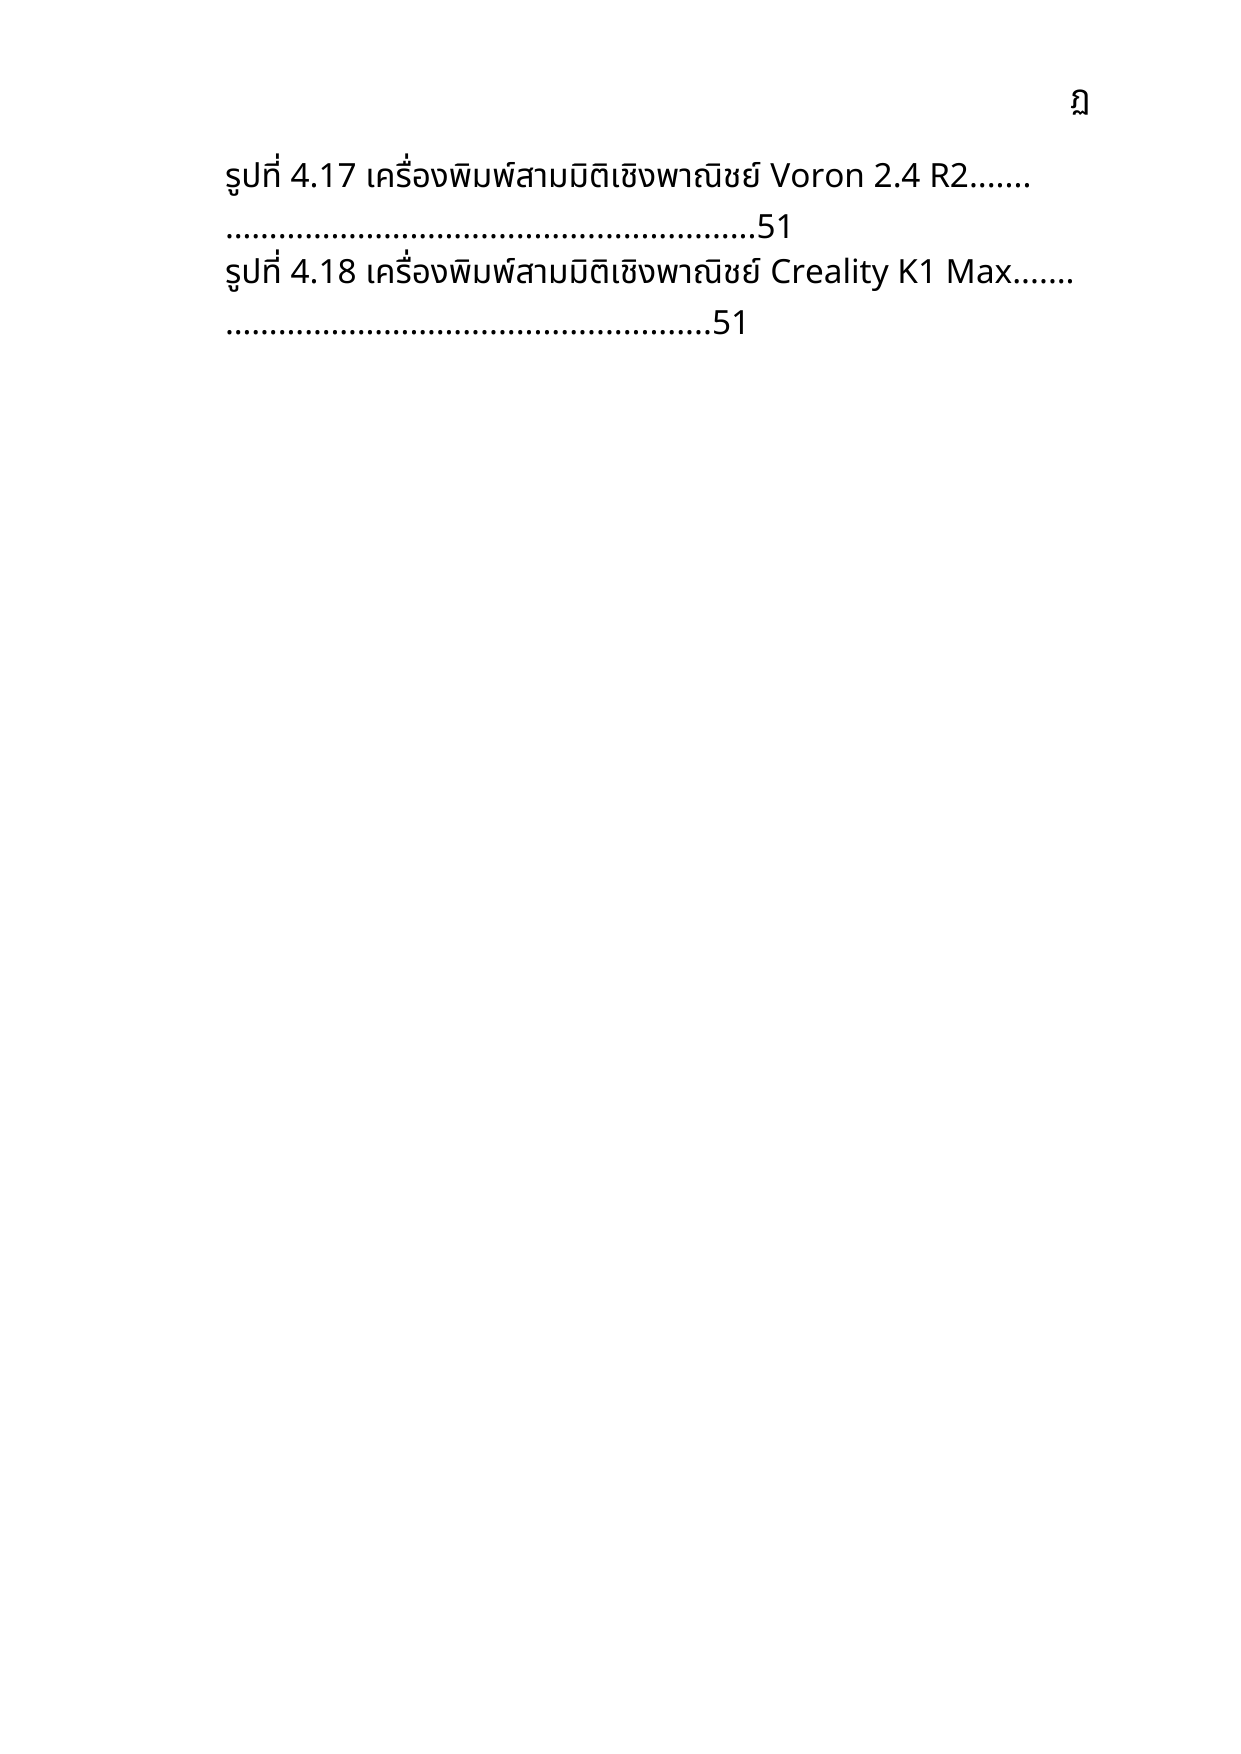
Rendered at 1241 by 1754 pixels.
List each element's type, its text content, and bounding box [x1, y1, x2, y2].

text รูปที่ 4.17 เครื่องพิมพ์สามมิติเชิงพาณิชย์ Voron 2.4 R2.......……………………….................................51 [225, 152, 1090, 248]
text รูปที่ 4.18 เครื่องพิมพ์สามมิติเชิงพาณิชย์ Creality K1 Max.......………………………............................51 [225, 248, 1090, 344]
